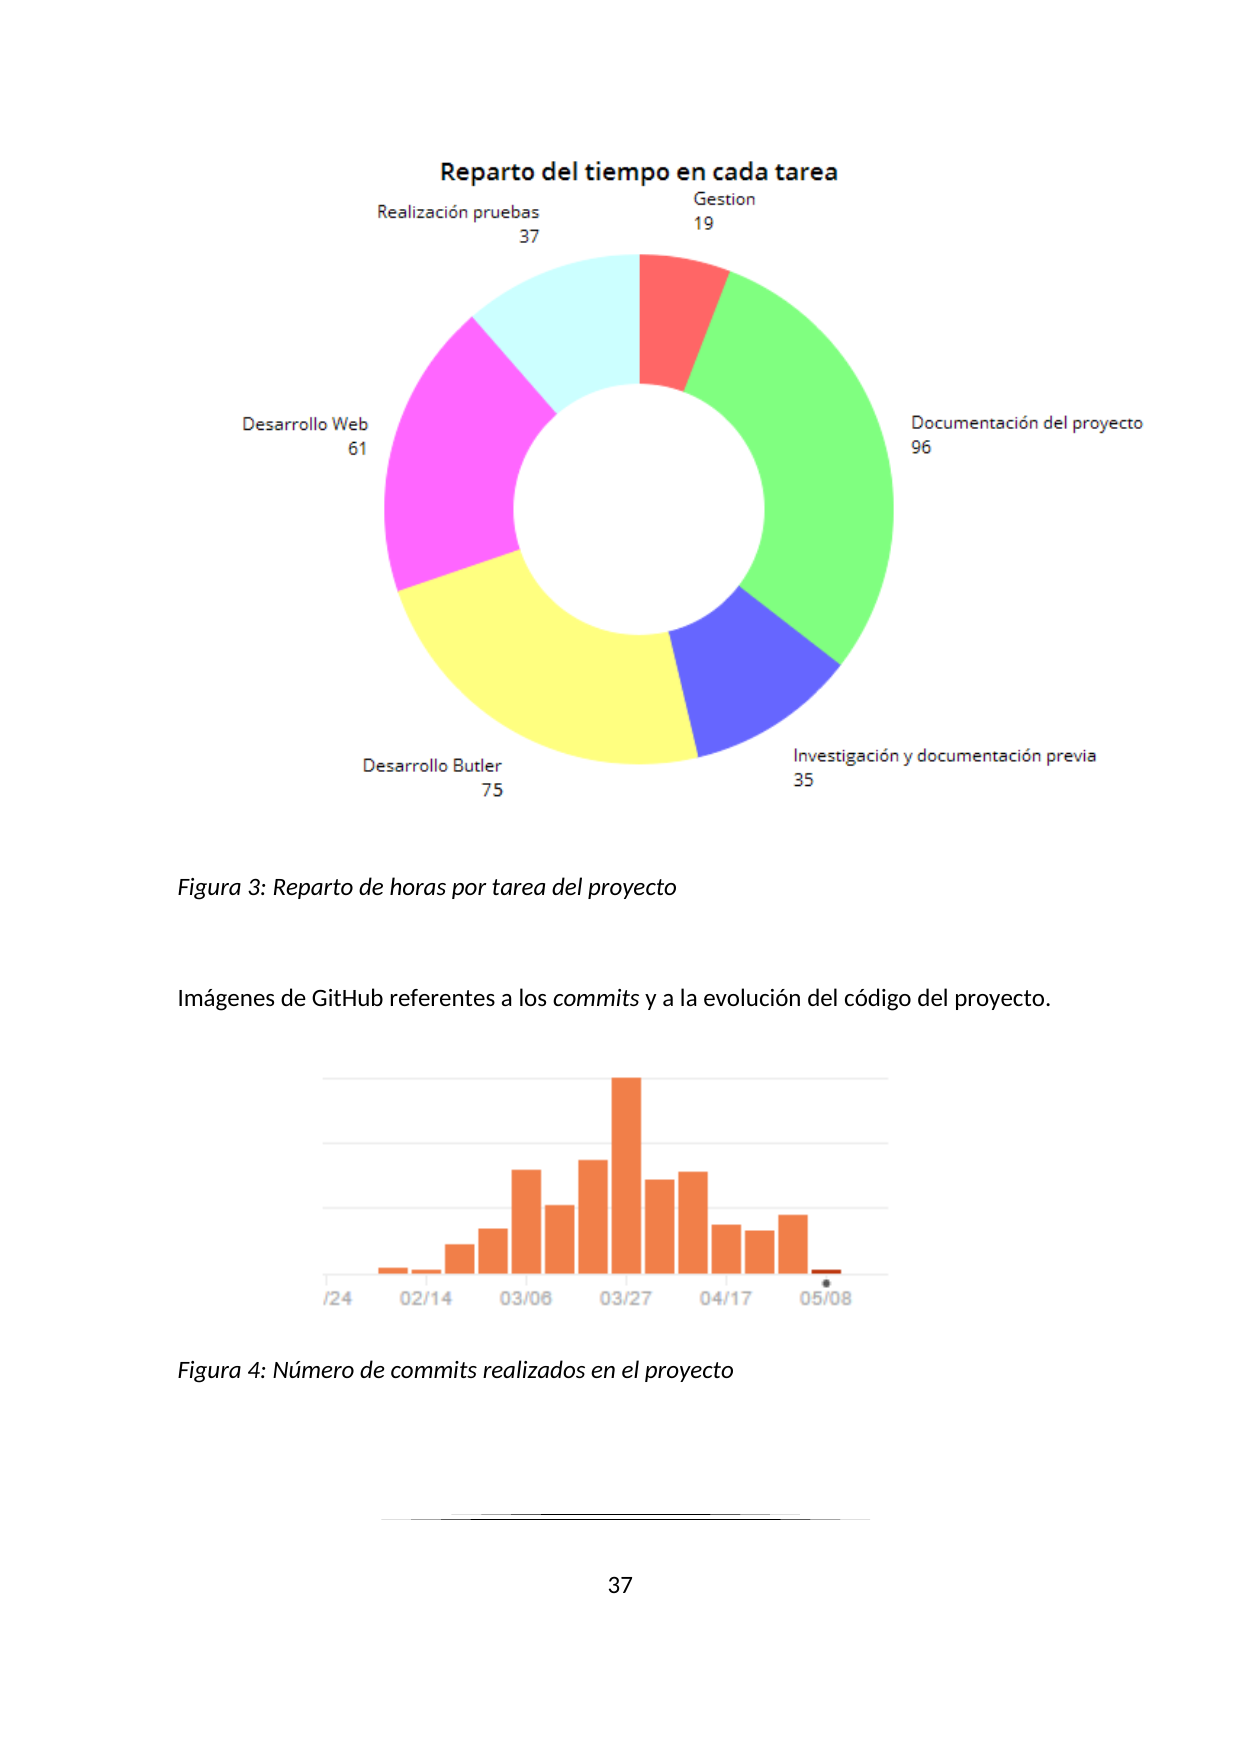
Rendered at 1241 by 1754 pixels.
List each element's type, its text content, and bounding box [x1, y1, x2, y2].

text Imágenes de GitHub referentes a los commits y a la evolución del código del proyecto. [177, 982, 1063, 1012]
picture [177, 147, 1158, 846]
text Figura 3: Reparto de horas por tarea del proyecto [177, 871, 1063, 901]
picture [322, 1037, 918, 1329]
text Figura 4: Número de commits realizados en el proyecto [177, 1354, 1063, 1384]
